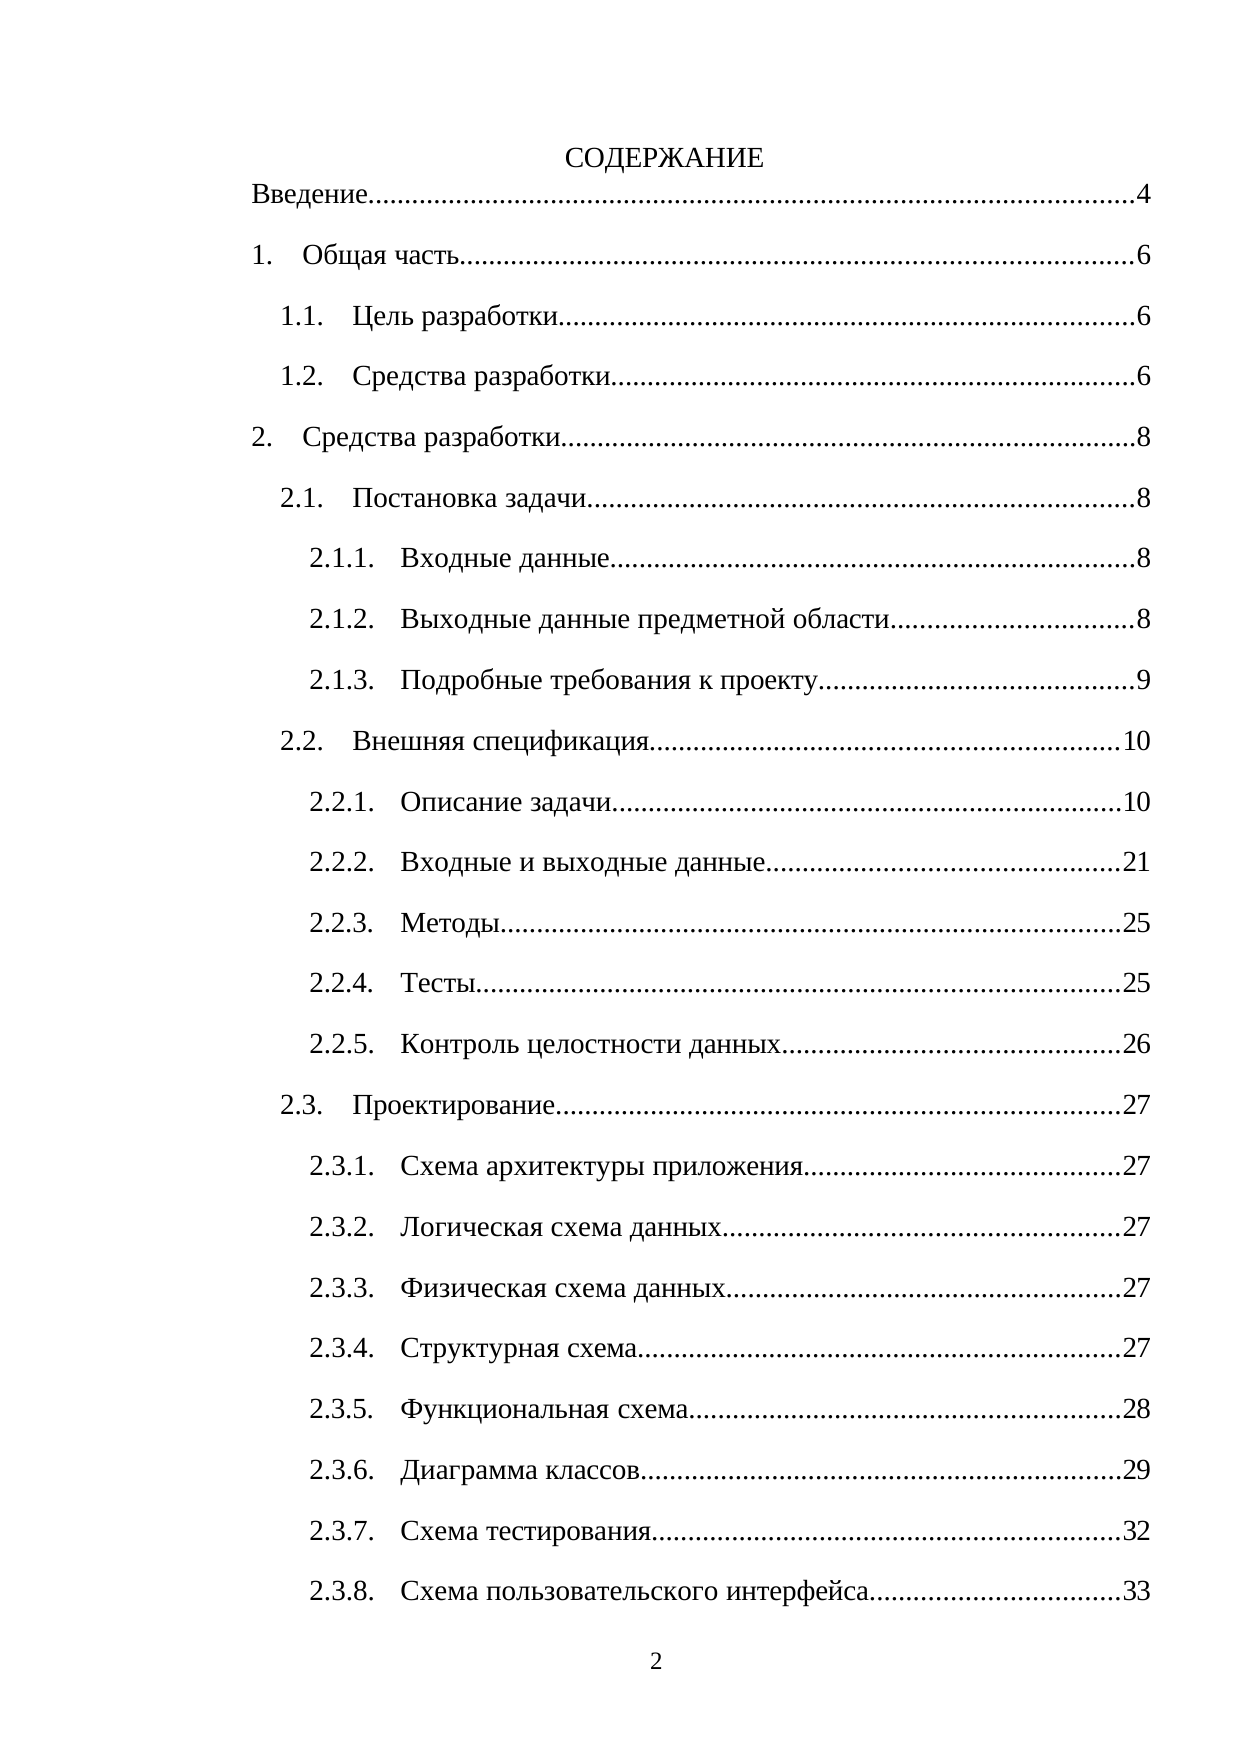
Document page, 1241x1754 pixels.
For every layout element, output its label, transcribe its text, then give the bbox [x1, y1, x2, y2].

text СОДЕРЖАНИЕ [200, 140, 1129, 174]
